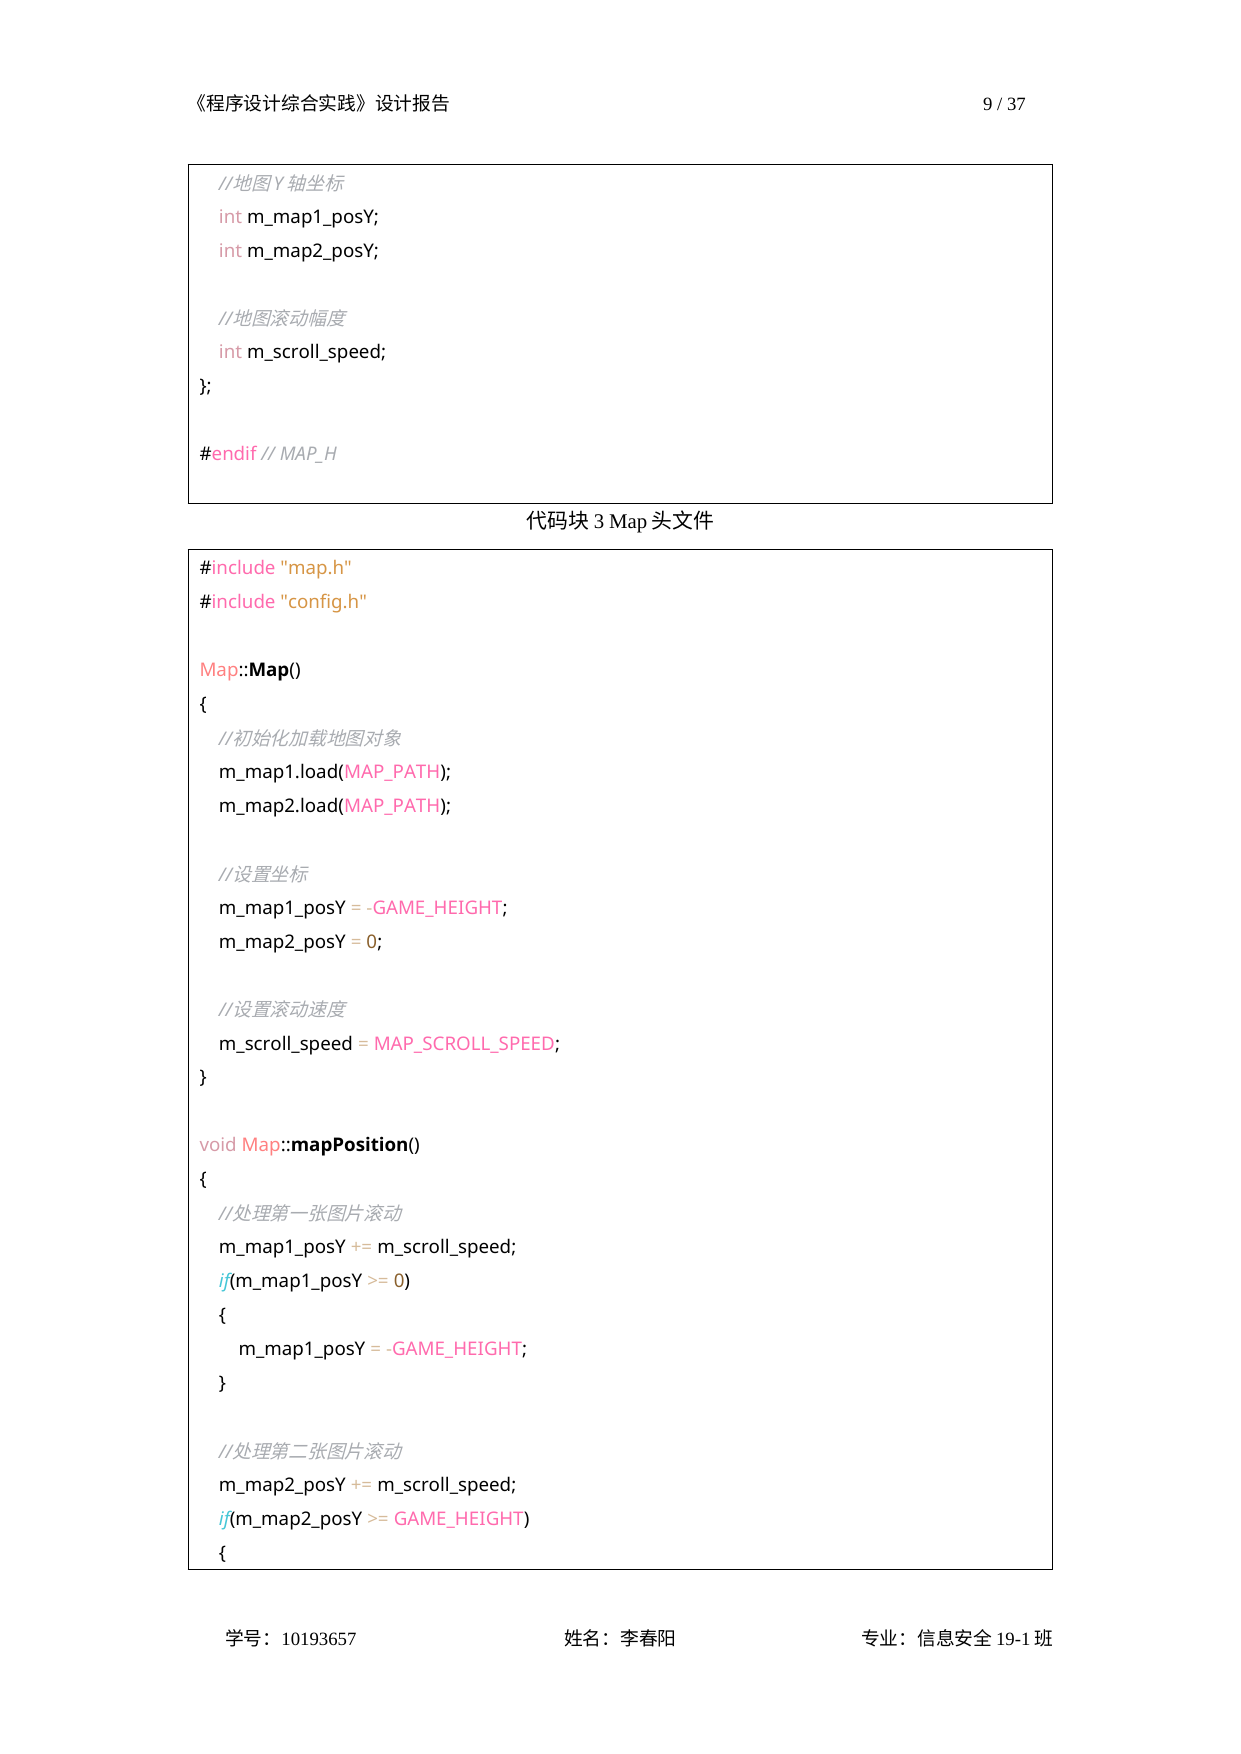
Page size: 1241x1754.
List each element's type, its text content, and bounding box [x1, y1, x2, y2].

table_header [189, 165, 1052, 503]
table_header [189, 550, 1052, 1569]
text 代码块 3 Map头文件 [187, 504, 1053, 534]
